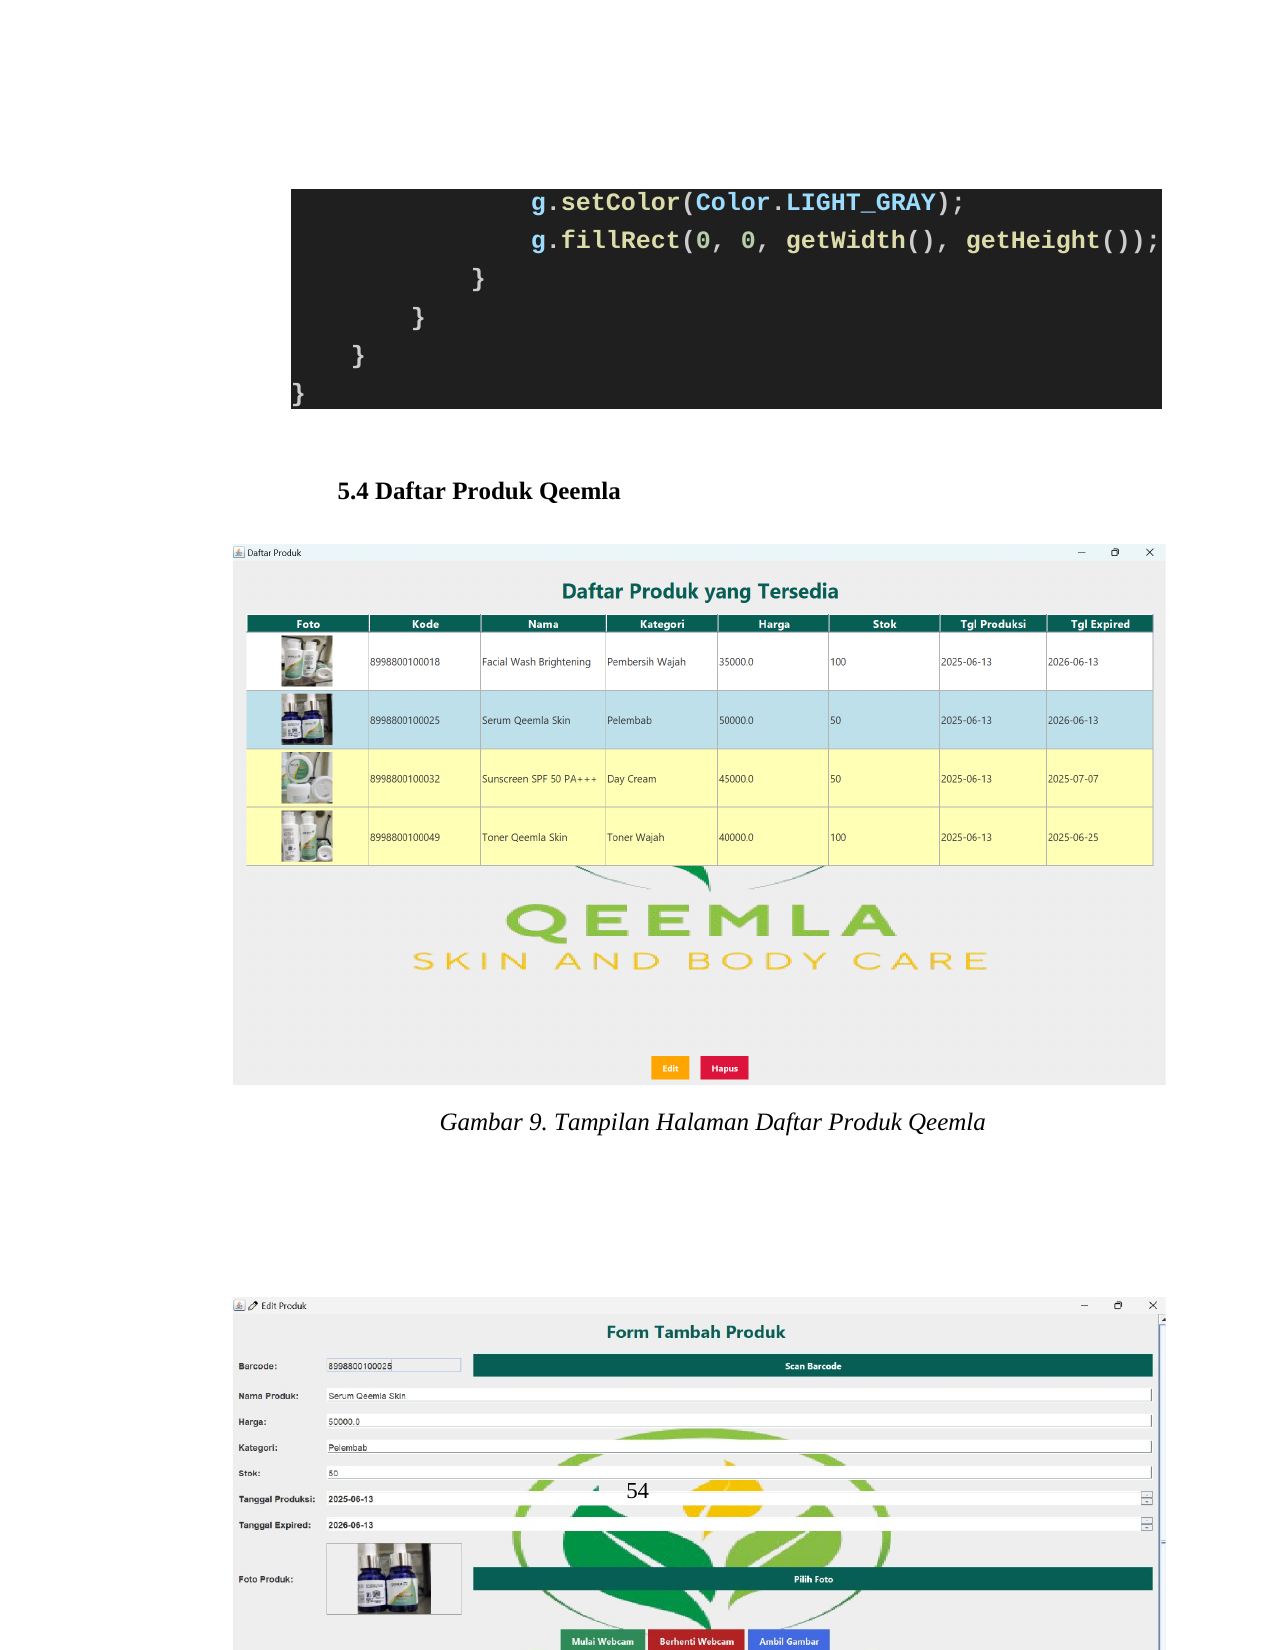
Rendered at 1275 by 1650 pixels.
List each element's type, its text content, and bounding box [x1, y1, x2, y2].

text Gambar 9. Tampilan Halaman Daftar Produk Qeemla [187, 1107, 1162, 1135]
picture [232, 544, 1166, 1085]
text } [291, 342, 1162, 371]
text } [291, 381, 1162, 409]
text g.setColor(Color.LIGHT_GRAY); [291, 189, 1162, 218]
picture [232, 1297, 1166, 1650]
text } [291, 266, 1162, 294]
text g.fillRect(0, 0, getWidth(), getHeight()); [291, 228, 1162, 256]
text } [291, 304, 1162, 333]
subtitle 5.4 Daftar Produk Qeemla [225, 476, 1162, 505]
